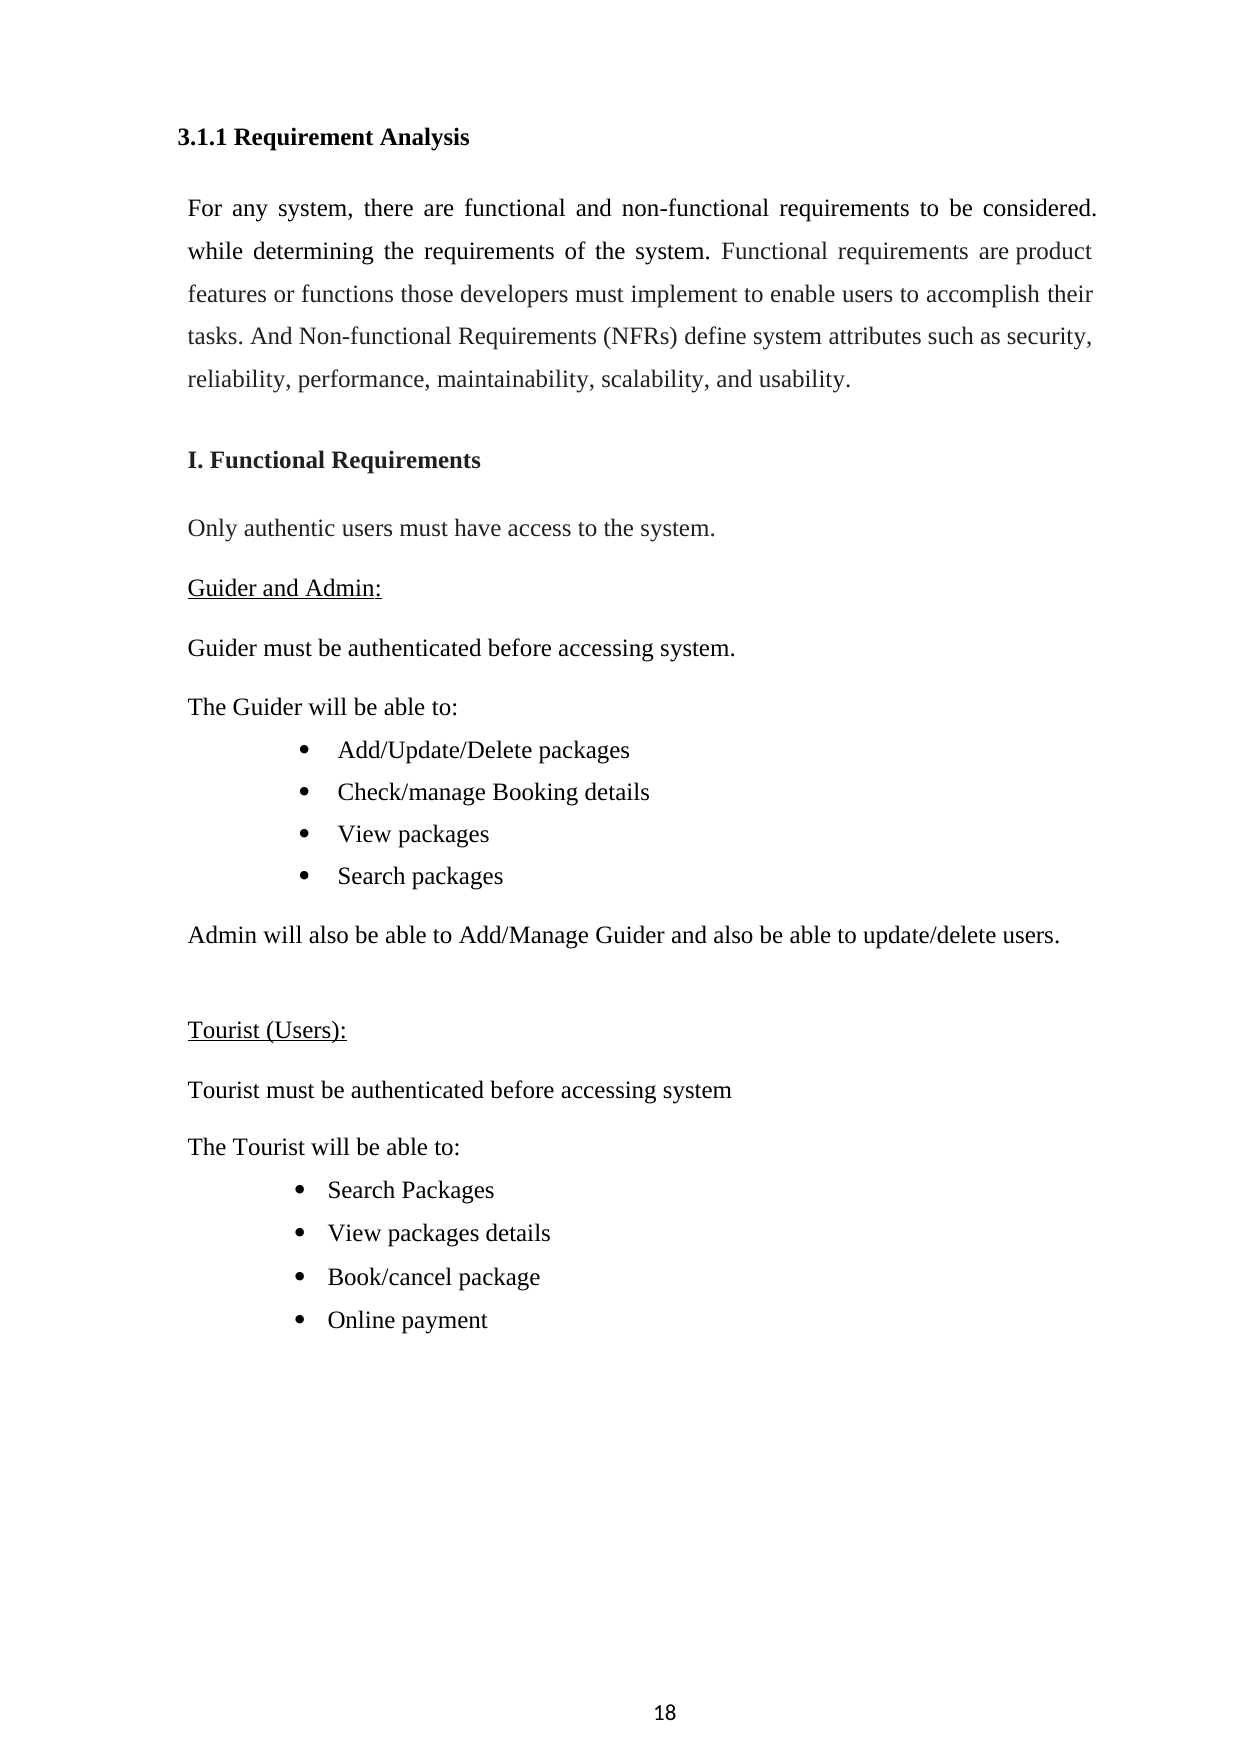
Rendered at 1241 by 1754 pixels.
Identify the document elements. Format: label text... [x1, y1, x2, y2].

text The Tourist will be able to: [177, 1132, 1154, 1161]
text Only authentic users must have access to the system. [187, 513, 1154, 542]
text Guider must be authenticated before accessing system. [187, 633, 1154, 661]
text while determining the requirements of the system. Functional requirements are product features or functions those developers must implement to enable users to accomplish their tasks. And Non-functional Requirements (NFRs) define system attributes such as security, reliability, performance, maintainability, scalability, and usability. [187, 236, 1093, 393]
list View packages details [295, 1218, 1152, 1247]
text The Guider will be able to: [177, 692, 1154, 721]
text · Search packages [300, 861, 1154, 890]
text Admin will also be able to Add/Manage Guider and also be able to update/delete users. [187, 920, 1154, 949]
list Online payment [295, 1305, 1152, 1333]
text For any system, there are functional and non-functional requirements to be considered. [187, 193, 1154, 221]
list Search Packages [295, 1175, 1152, 1204]
subtitle 3.1.1 Requirement Analysis [177, 122, 1152, 151]
list Book/cancel package [295, 1262, 1152, 1290]
text · Check/manage Booking details [300, 777, 916, 806]
text Guider and Admin: [187, 573, 1154, 602]
text I. Functional Requirements [187, 445, 1154, 474]
text Tourist (Users): [187, 1015, 1154, 1044]
text · View packages [300, 819, 916, 848]
text · Add/Update/Delete packages [300, 736, 639, 764]
text Tourist must be authenticated before accessing system [187, 1075, 1154, 1103]
